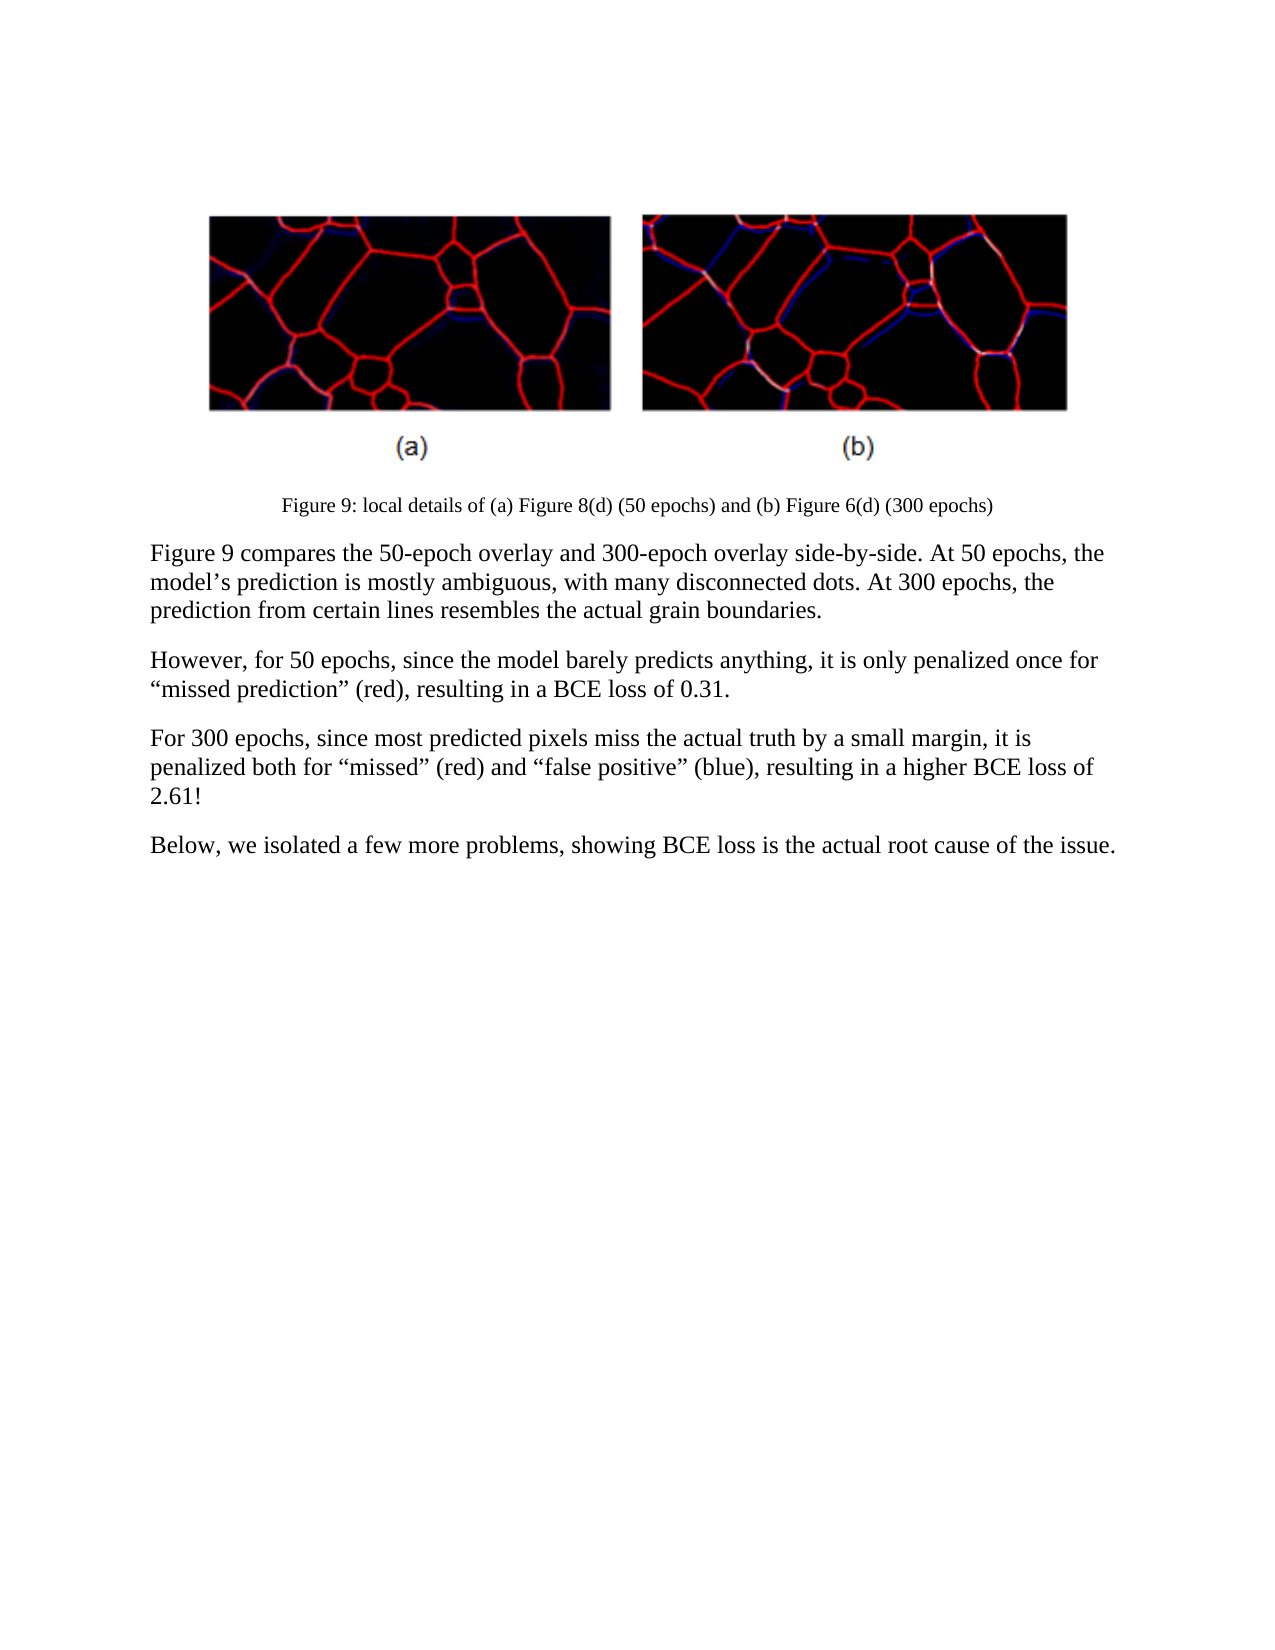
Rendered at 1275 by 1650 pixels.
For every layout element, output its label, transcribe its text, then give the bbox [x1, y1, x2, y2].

text Figure 9: local details of (a) Figure 8(d) (50 epochs) and (b) Figure 6(d) (300 epochs) [150, 493, 1125, 517]
picture [187, 195, 1088, 473]
text However, for 50 epochs, since the model barely predicts anything, it is only penalized once for “missed prediction” (red), resulting in a BCE loss of 0.31. [150, 645, 1125, 703]
text Figure 9 compares the 50-epoch overlay and 300-epoch overlay side-by-side. At 50 epochs, the model’s prediction is mostly ambiguous, with many disconnected dots. At 300 epochs, the prediction from certain lines resembles the actual grain boundaries. [150, 538, 1125, 624]
text For 300 epochs, since most predicted pixels miss the actual truth by a small margin, it is penalized both for “missed” (red) and “false positive” (blue), resulting in a higher BCE loss of 2.61! [150, 723, 1125, 810]
text Below, we isolated a few more problems, showing BCE loss is the actual root cause of the issue. [150, 831, 1125, 859]
